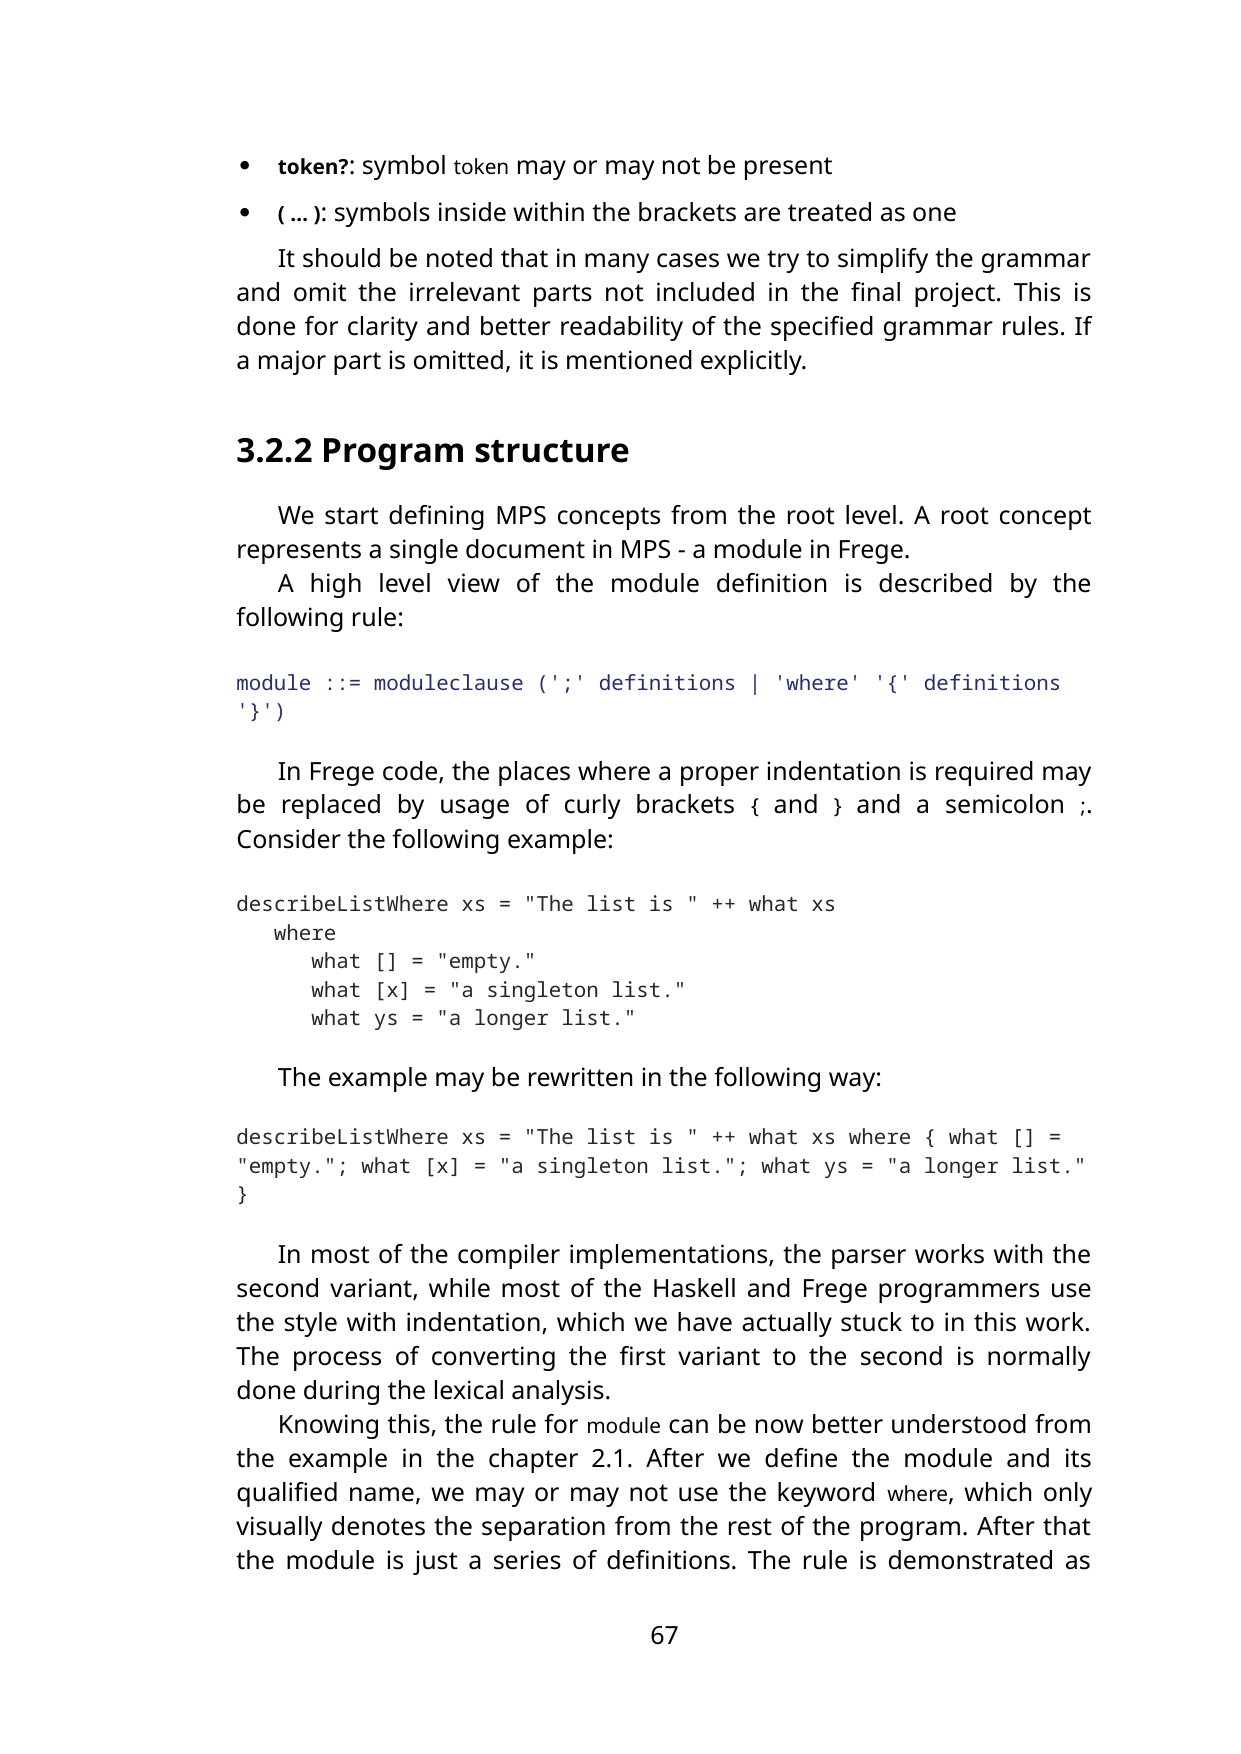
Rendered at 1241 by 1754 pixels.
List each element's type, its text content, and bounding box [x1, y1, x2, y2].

text It should be noted that in many cases we try to simplify the grammar and omit the irrelevant parts not included in the final project. This is done for clarity and better readability of the specified grammar rules. If a major part is omitted, it is mentioned explicitly. [236, 241, 1092, 377]
text In most of the compiler implementations, the parser works with the second variant, while most of the Haskell and Frege programmers use the style with indentation, which we have actually stuck to in this work. The process of converting the first variant to the second is normally done during the lexical analysis. [236, 1236, 1092, 1407]
text module ::= moduleclause (';' definitions | 'where' '{' definitions '}') [236, 668, 1092, 725]
text The example may be rewritten in the following way: [236, 1060, 1092, 1094]
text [236, 1407, 1092, 1577]
subtitle 3.2.2 Program structure [236, 427, 1092, 472]
text In Frege code, the places where a proper indentation is required may be replaced by usage of curly brackets { and } and a semicolon ;. Consider the following example: [236, 753, 1092, 855]
text what ys = "a longer list." [236, 1003, 1092, 1032]
text A high level view of the module definition is described by the following rule: [236, 566, 1092, 634]
text We start defining MPS concepts from the root level. A root concept represents a single document in MPS - a module in Frege. [236, 497, 1092, 566]
text token?: symbol token may or may not be present [240, 148, 1092, 182]
text what [x] = "a singleton list." [236, 975, 1092, 1003]
text ( … ): symbols inside within the brackets are treated as one [240, 194, 1092, 228]
text where [236, 918, 1092, 946]
text describeListWhere xs = "The list is " ++ what xs [236, 889, 1092, 918]
text what [] = "empty." [236, 946, 1092, 975]
text describeListWhere xs = "The list is " ++ what xs where { what [] = "empty."; what [x] = "a singleton list."; what ys = "a longer list." } [236, 1122, 1092, 1208]
